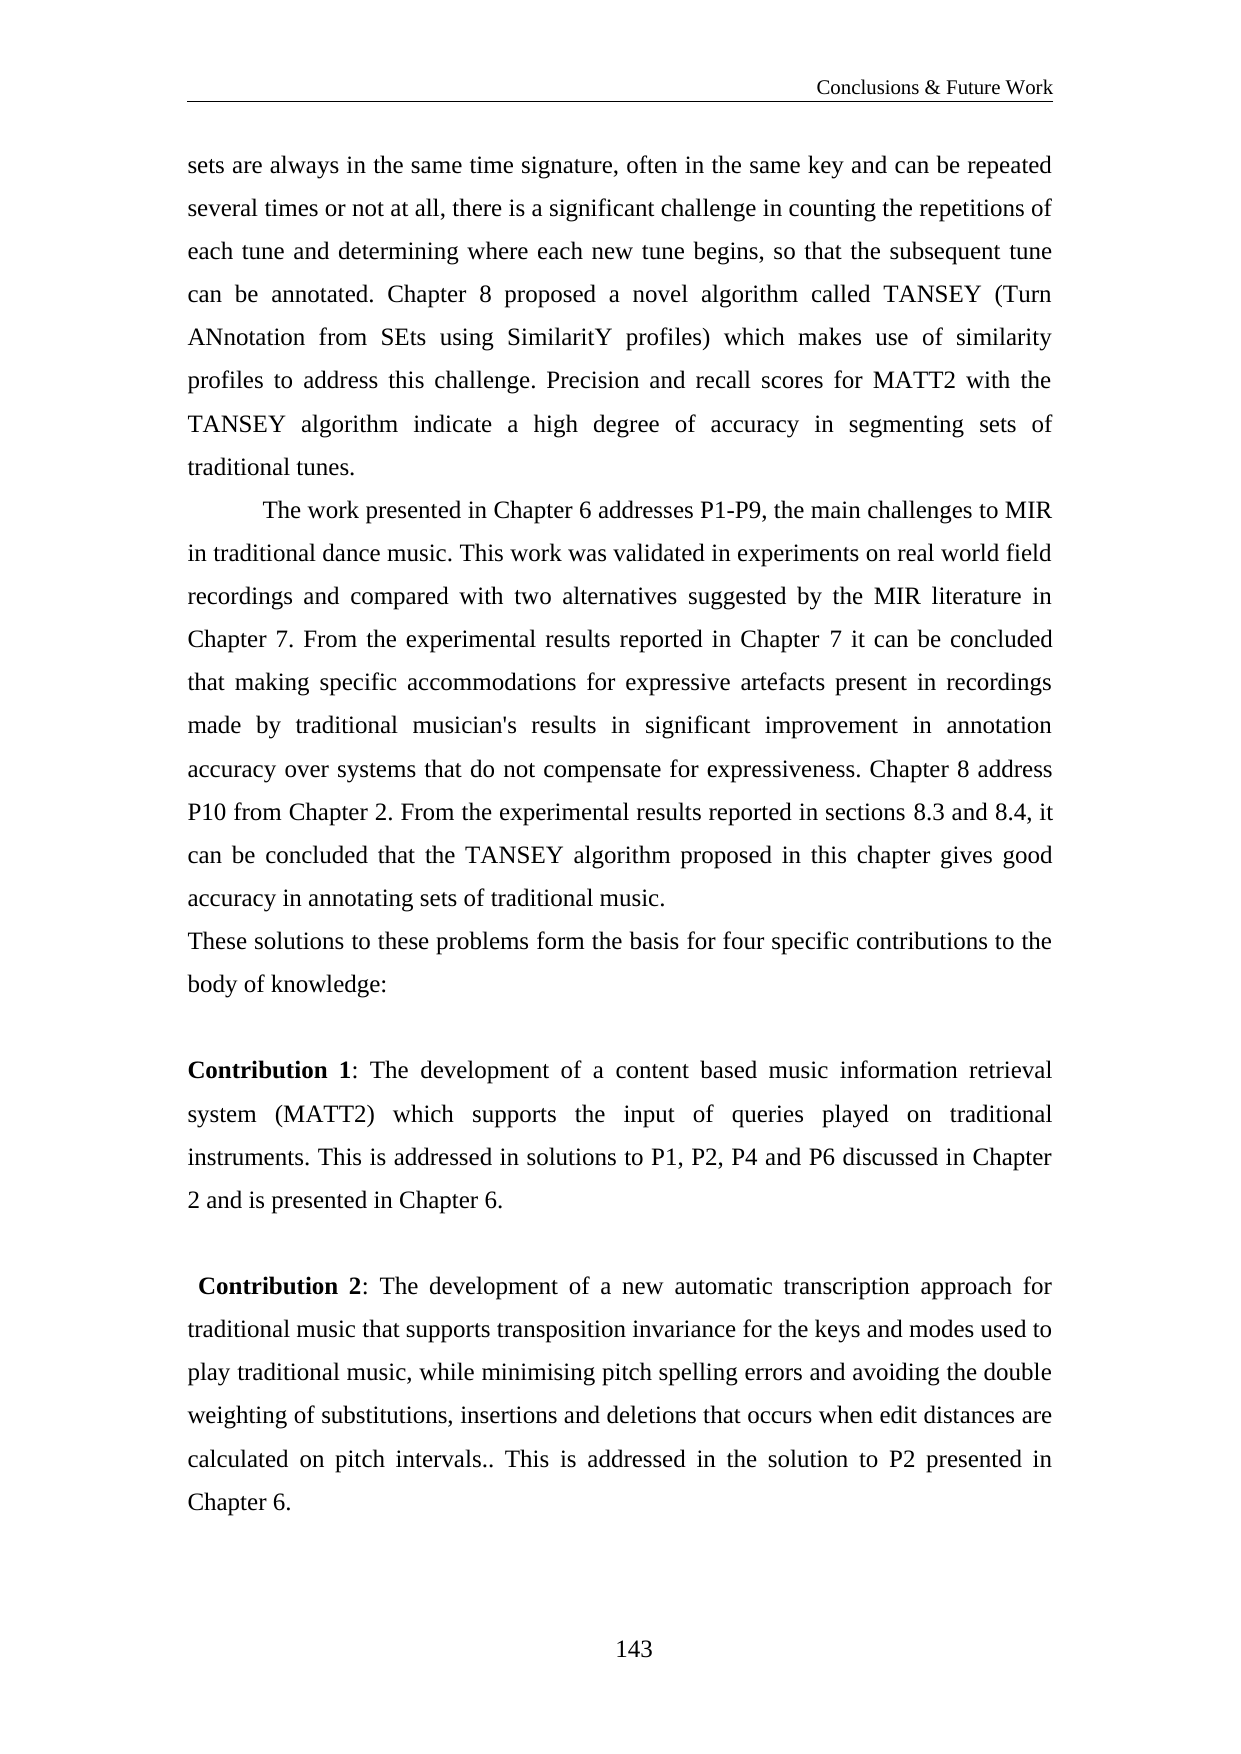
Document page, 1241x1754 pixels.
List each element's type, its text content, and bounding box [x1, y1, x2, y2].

text Contribution 2: The development of a new automatic transcription approach for traditional music that supports transposition invariance for the keys and modes used to play traditional music, while minimising pitch spelling errors and avoiding the double weighting of substitutions, insertions and deletions that occurs when edit distances are calculated on pitch intervals.. This is addressed in the solution to P2 presented in Chapter 6. [187, 1271, 1053, 1516]
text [187, 150, 1053, 481]
text Contribution 1: The development of a content based music information retrieval system (MATT2) which supports the input of queries played on traditional instruments. This is addressed in solutions to P1, P2, P4 and P6 discussed in Chapter 2 and is presented in Chapter 6. [187, 1056, 1053, 1214]
text These solutions to these problems form the basis for four specific contributions to the body of knowledge: [187, 926, 1053, 998]
text The work presented in Chapter 6 addresses P1-P9, the main challenges to MIR in traditional dance music. This work was validated in experiments on real world field recordings and compared with two alternatives suggested by the MIR literature in Chapter 7. From the experimental results reported in Chapter 7 it can be concluded that making specific accommodations for expressive artefacts present in recordings made by traditional musician's results in significant improvement in annotation accuracy over systems that do not compensate for expressiveness. Chapter 8 address P10 from Chapter 2. From the experimental results reported in sections 8.3 and 8.4, it can be concluded that the TANSEY algorithm proposed in this chapter gives good accuracy in annotating sets of traditional music. [187, 495, 1053, 912]
